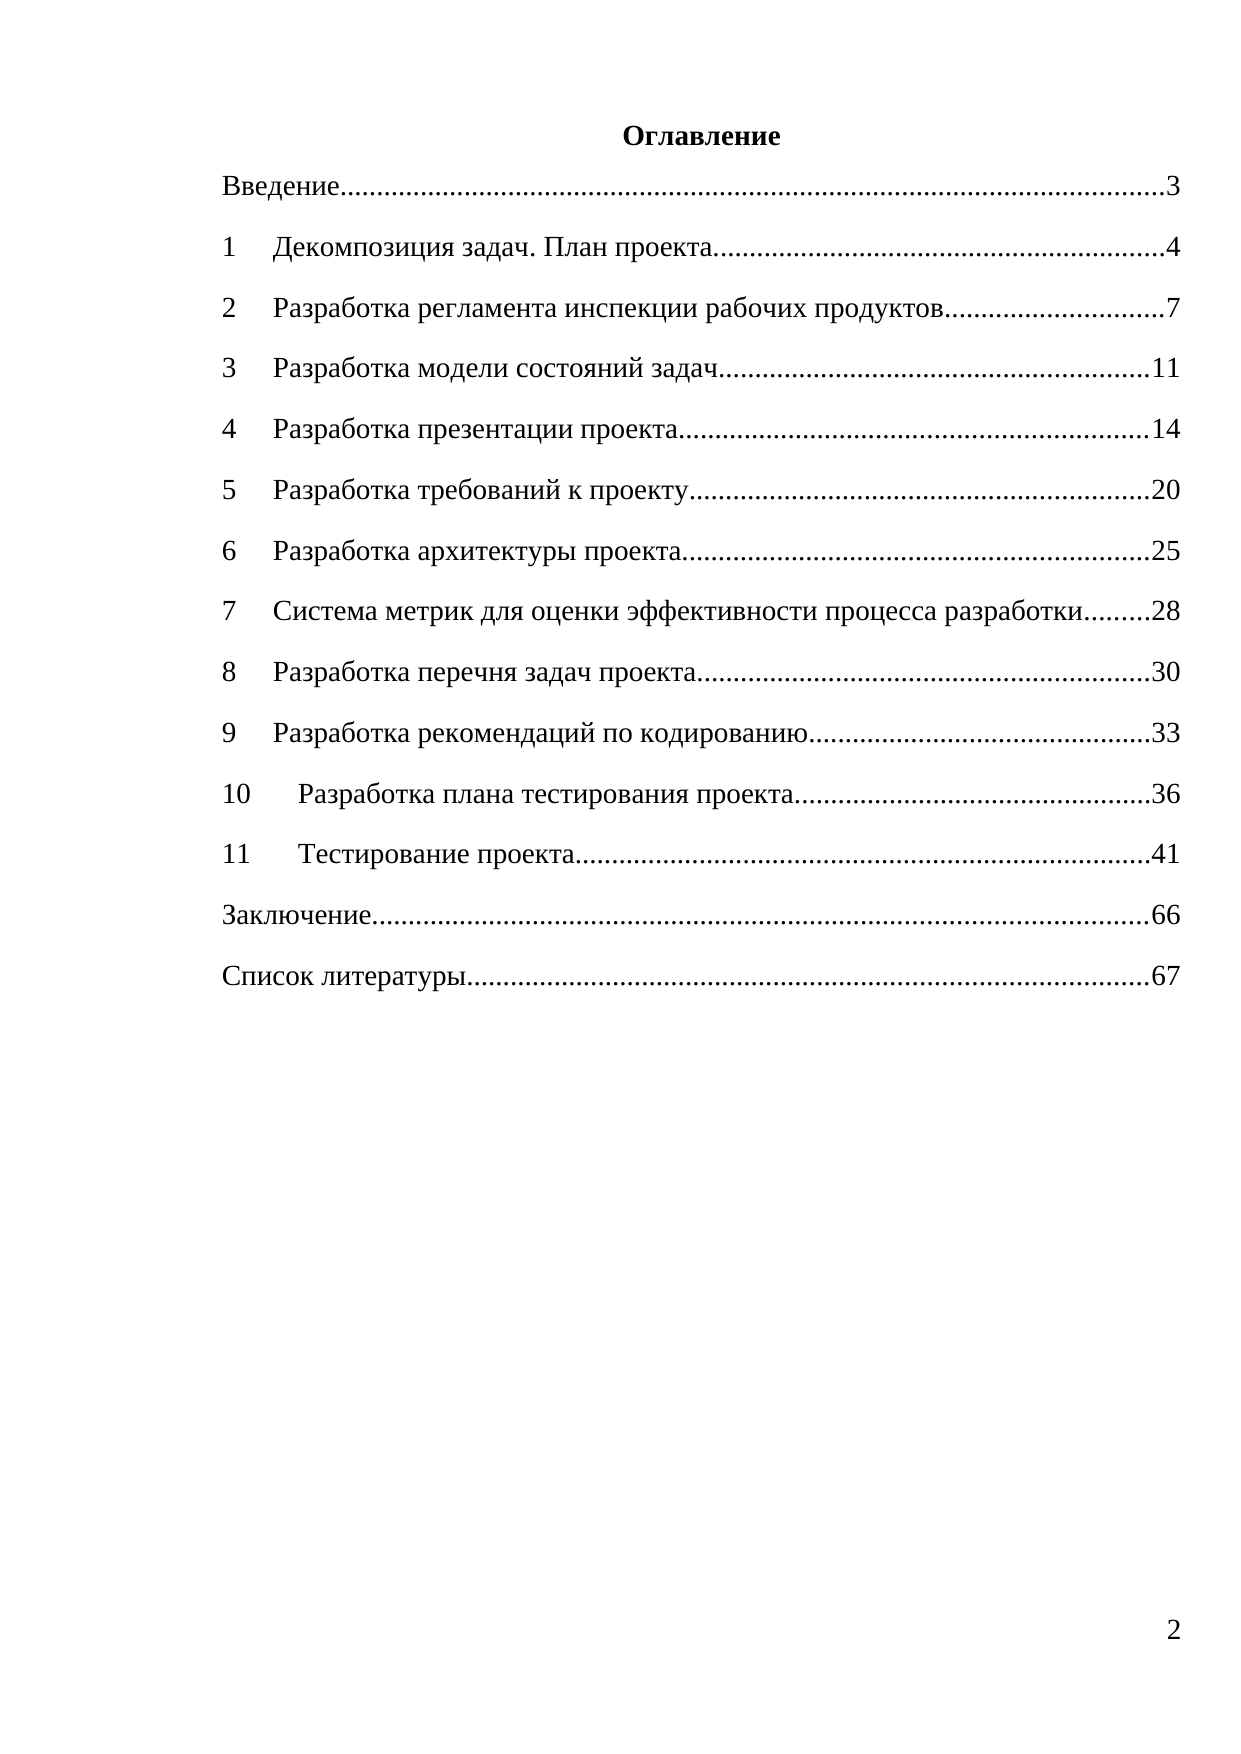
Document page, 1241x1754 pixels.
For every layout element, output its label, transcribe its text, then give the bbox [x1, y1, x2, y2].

text 3 Разработка модели состояний задач 11 [148, 351, 1181, 384]
text 5 Разработка требований к проекту 20 [148, 472, 1181, 506]
text Оглавление [148, 118, 1181, 152]
text Заключение 66 [148, 897, 1181, 931]
text 9 Разработка рекомендаций по кодированию 33 [148, 715, 1181, 748]
text Введение 3 [148, 168, 1181, 202]
text 1 Декомпозиция задач. План проекта. 4 [148, 229, 1181, 263]
text 11 Тестирование проекта 41 [148, 836, 1181, 870]
text 10 Разработка плана тестирования проекта 36 [148, 776, 1181, 809]
text Список литературы 67 [148, 958, 1181, 991]
text 7 Система метрик для оценки эффективности процесса разработки 28 [148, 593, 1181, 627]
text 6 Разработка архитектуры проекта 25 [148, 533, 1181, 566]
text 4 Разработка презентации проекта 14 [148, 411, 1181, 445]
text 2 Разработка регламента инспекции рабочих продуктов 7 [148, 290, 1181, 323]
text 8 Разработка перечня задач проекта 30 [148, 654, 1181, 688]
